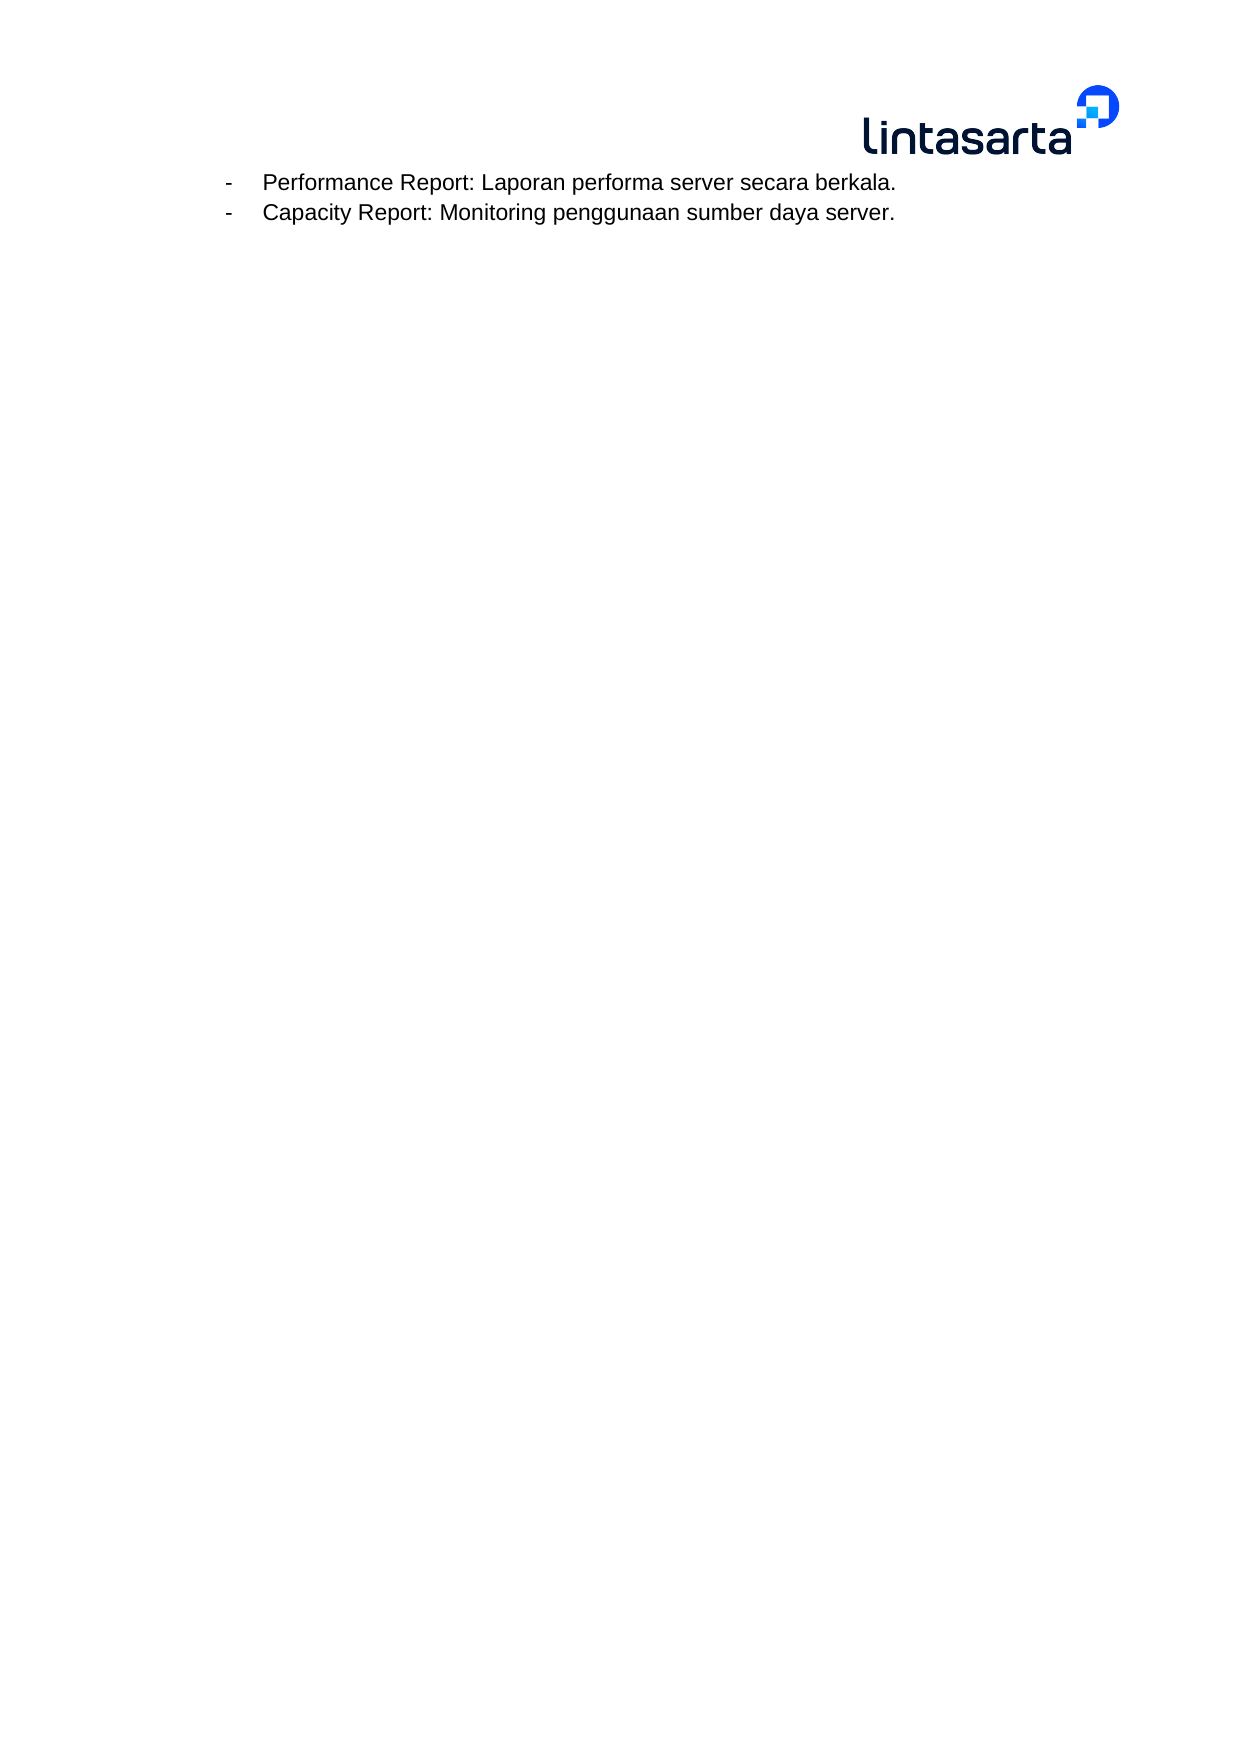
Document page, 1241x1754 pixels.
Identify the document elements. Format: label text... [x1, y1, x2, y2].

list Performance Report: Laporan performa server secara berkala. [225, 169, 1128, 195]
list Capacity Report: Monitoring penggunaan sumber daya server. [225, 199, 1128, 225]
picture [856, 75, 1129, 169]
